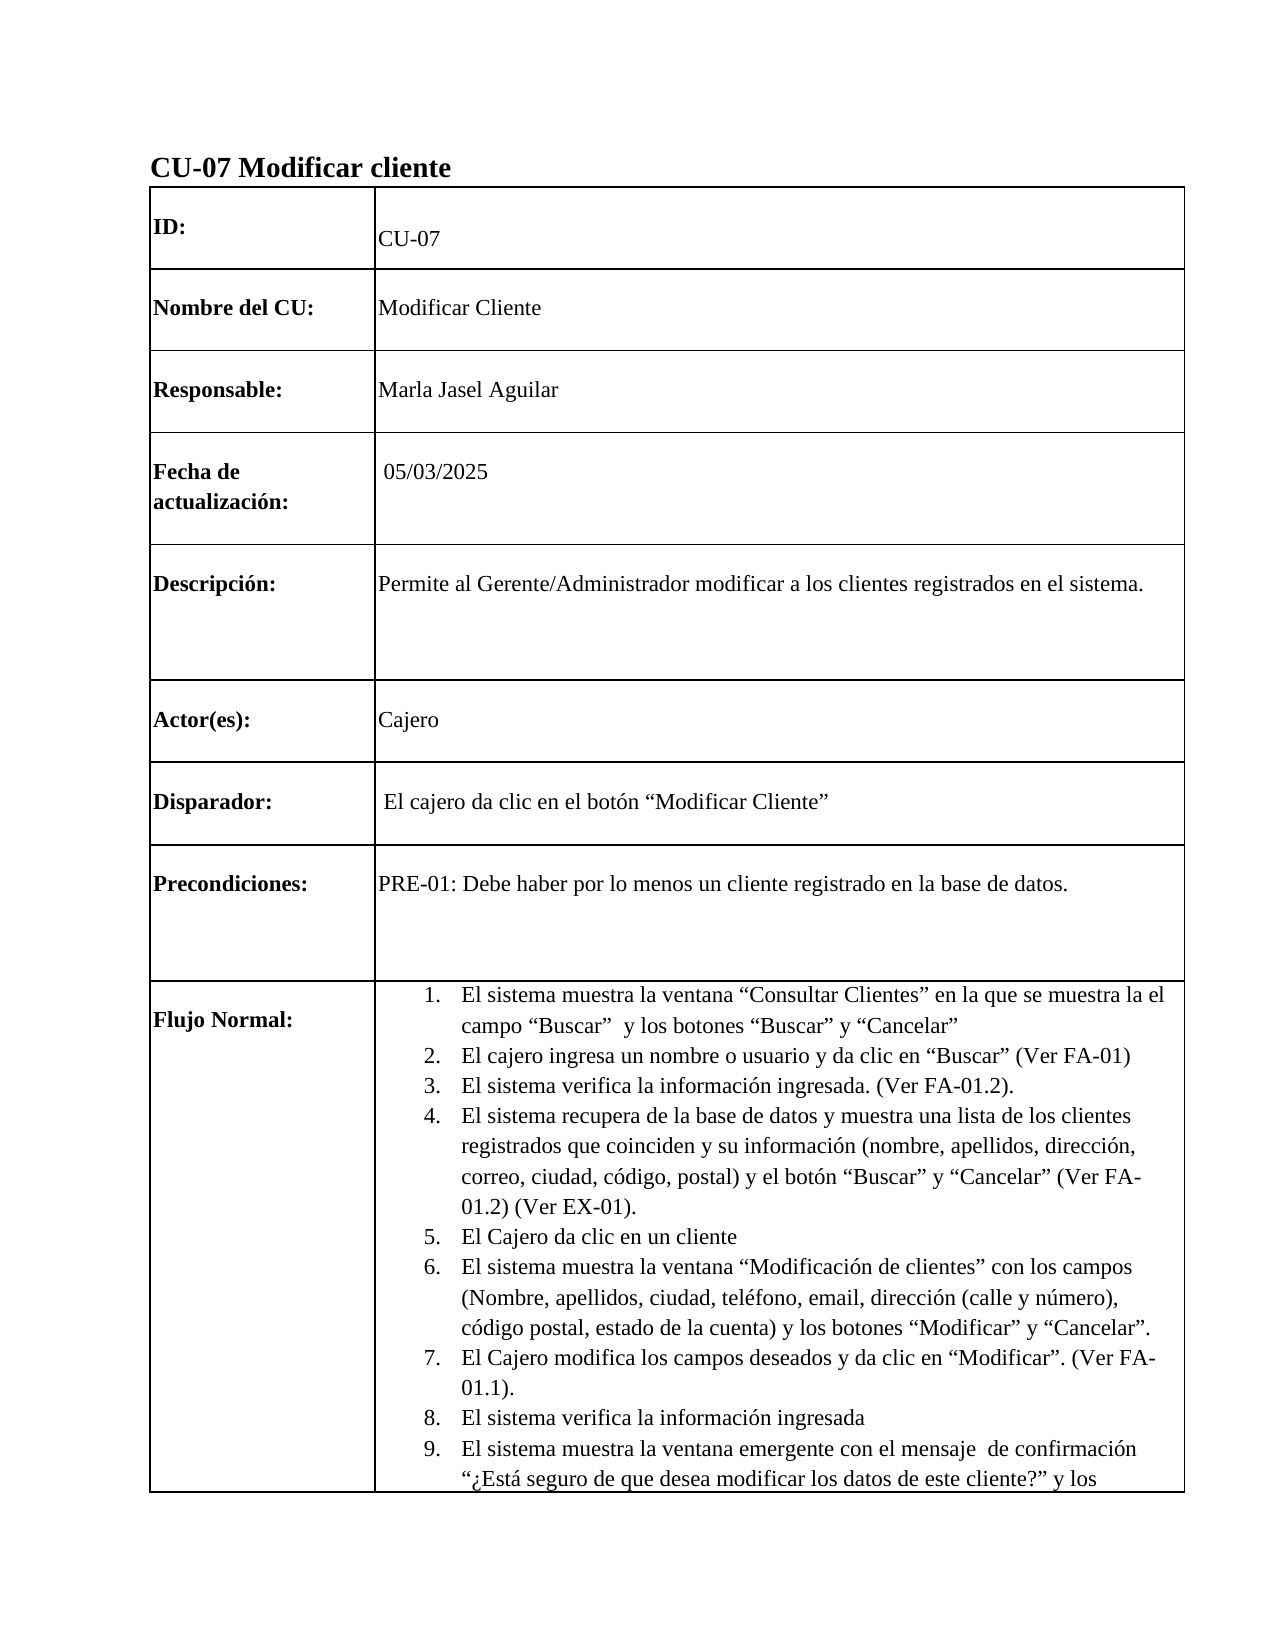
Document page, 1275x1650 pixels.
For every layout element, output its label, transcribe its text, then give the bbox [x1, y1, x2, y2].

subtitle CU-07 Modificar cliente [150, 150, 1125, 183]
